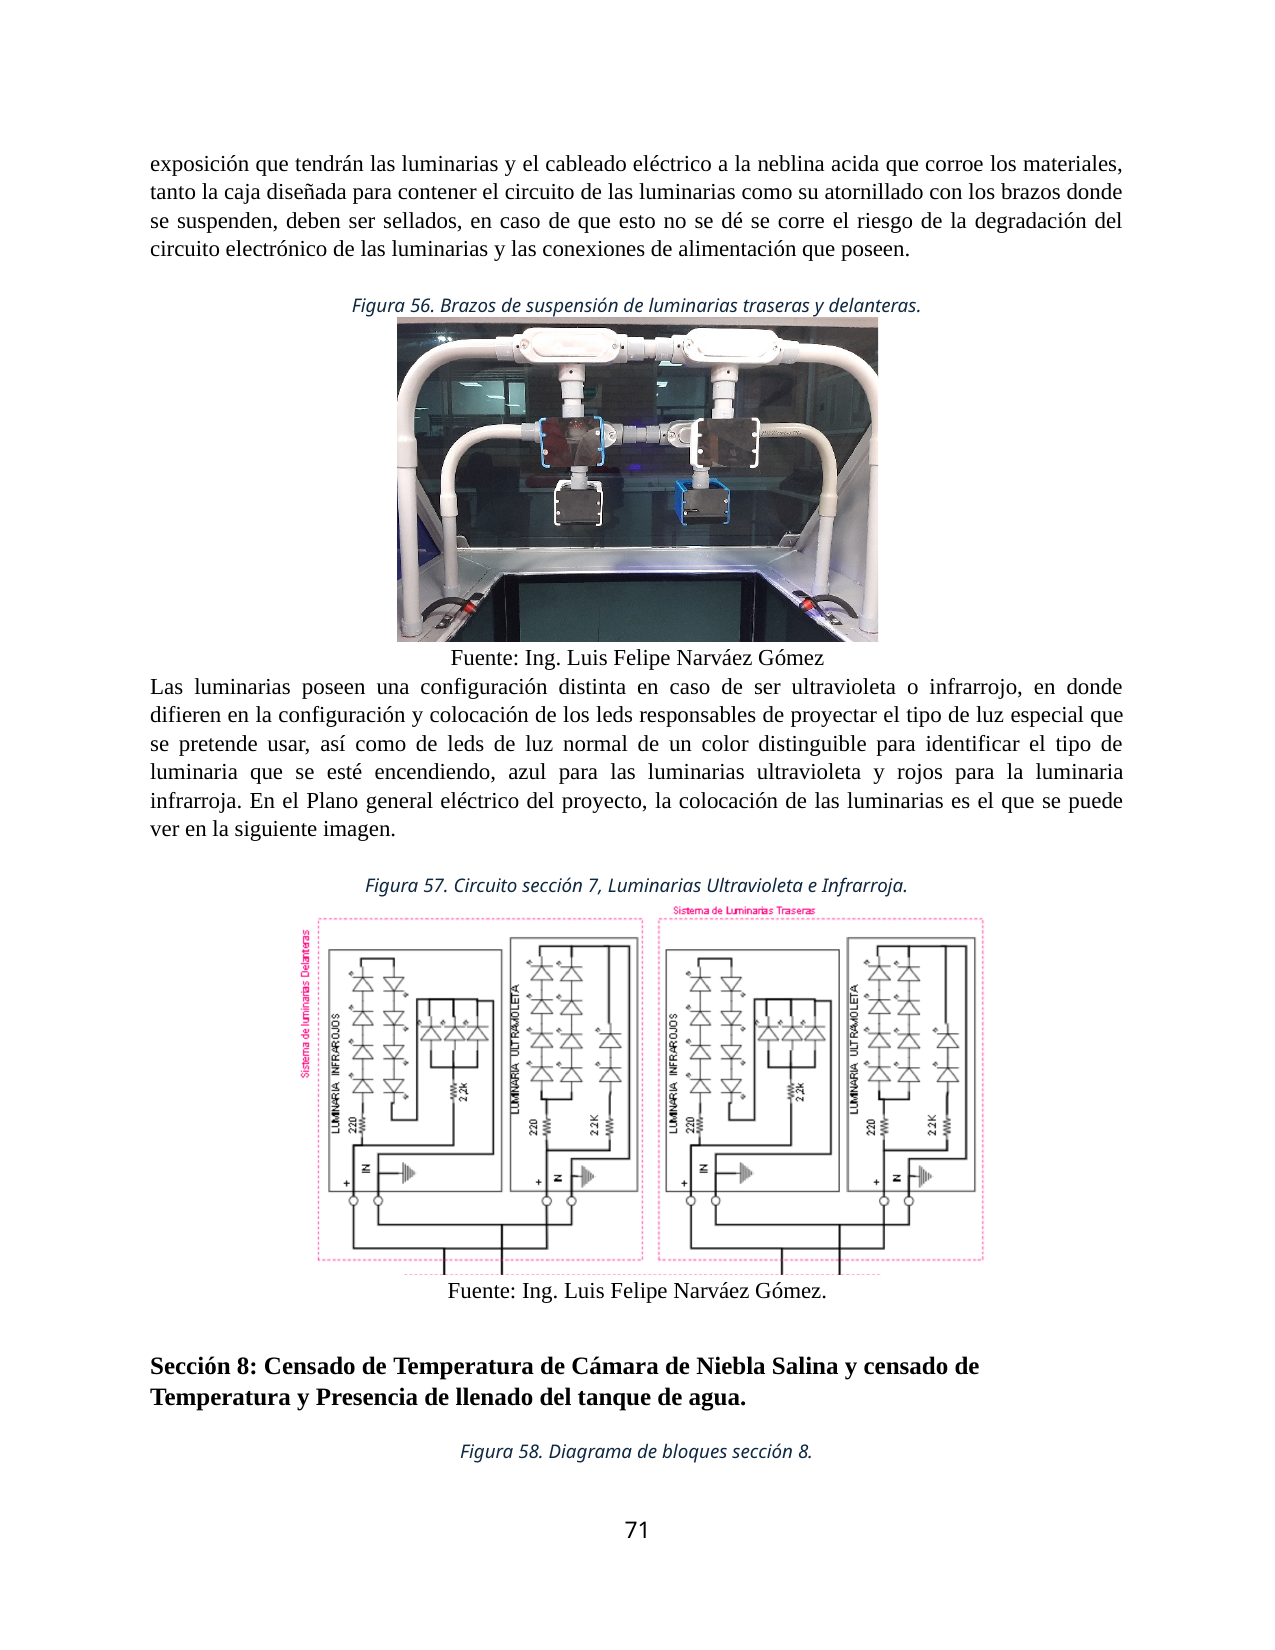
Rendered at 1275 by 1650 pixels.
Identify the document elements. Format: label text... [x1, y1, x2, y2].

subtitle Sección 8: Censado de Temperatura de Cámara de Niebla Salina y censado de Temperatura y Presencia de llenado del tanque de agua. [150, 1351, 1125, 1411]
picture [290, 899, 987, 1275]
text Las luminarias poseen una configuración distinta en caso de ser ultravioleta o infrarrojo, en donde difieren en la configuración y colocación de los leds responsables de proyectar el tipo de luz especial que se pretende usar, así como de leds de luz normal de un color distinguible para identificar el tipo de luminaria que se esté encendiendo, azul para las luminarias ultravioleta y rojos para la luminaria infrarroja. En el Plano general eléctrico del proyecto, la colocación de las luminarias es el que se puede ver en la siguiente imagen. [150, 673, 1125, 841]
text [150, 150, 1125, 262]
text Fuente: Ing. Luis Felipe Narváez Gómez. [150, 1278, 1125, 1304]
text Fuente: Ing. Luis Felipe Narváez Gómez [150, 644, 1125, 671]
picture [397, 317, 879, 642]
